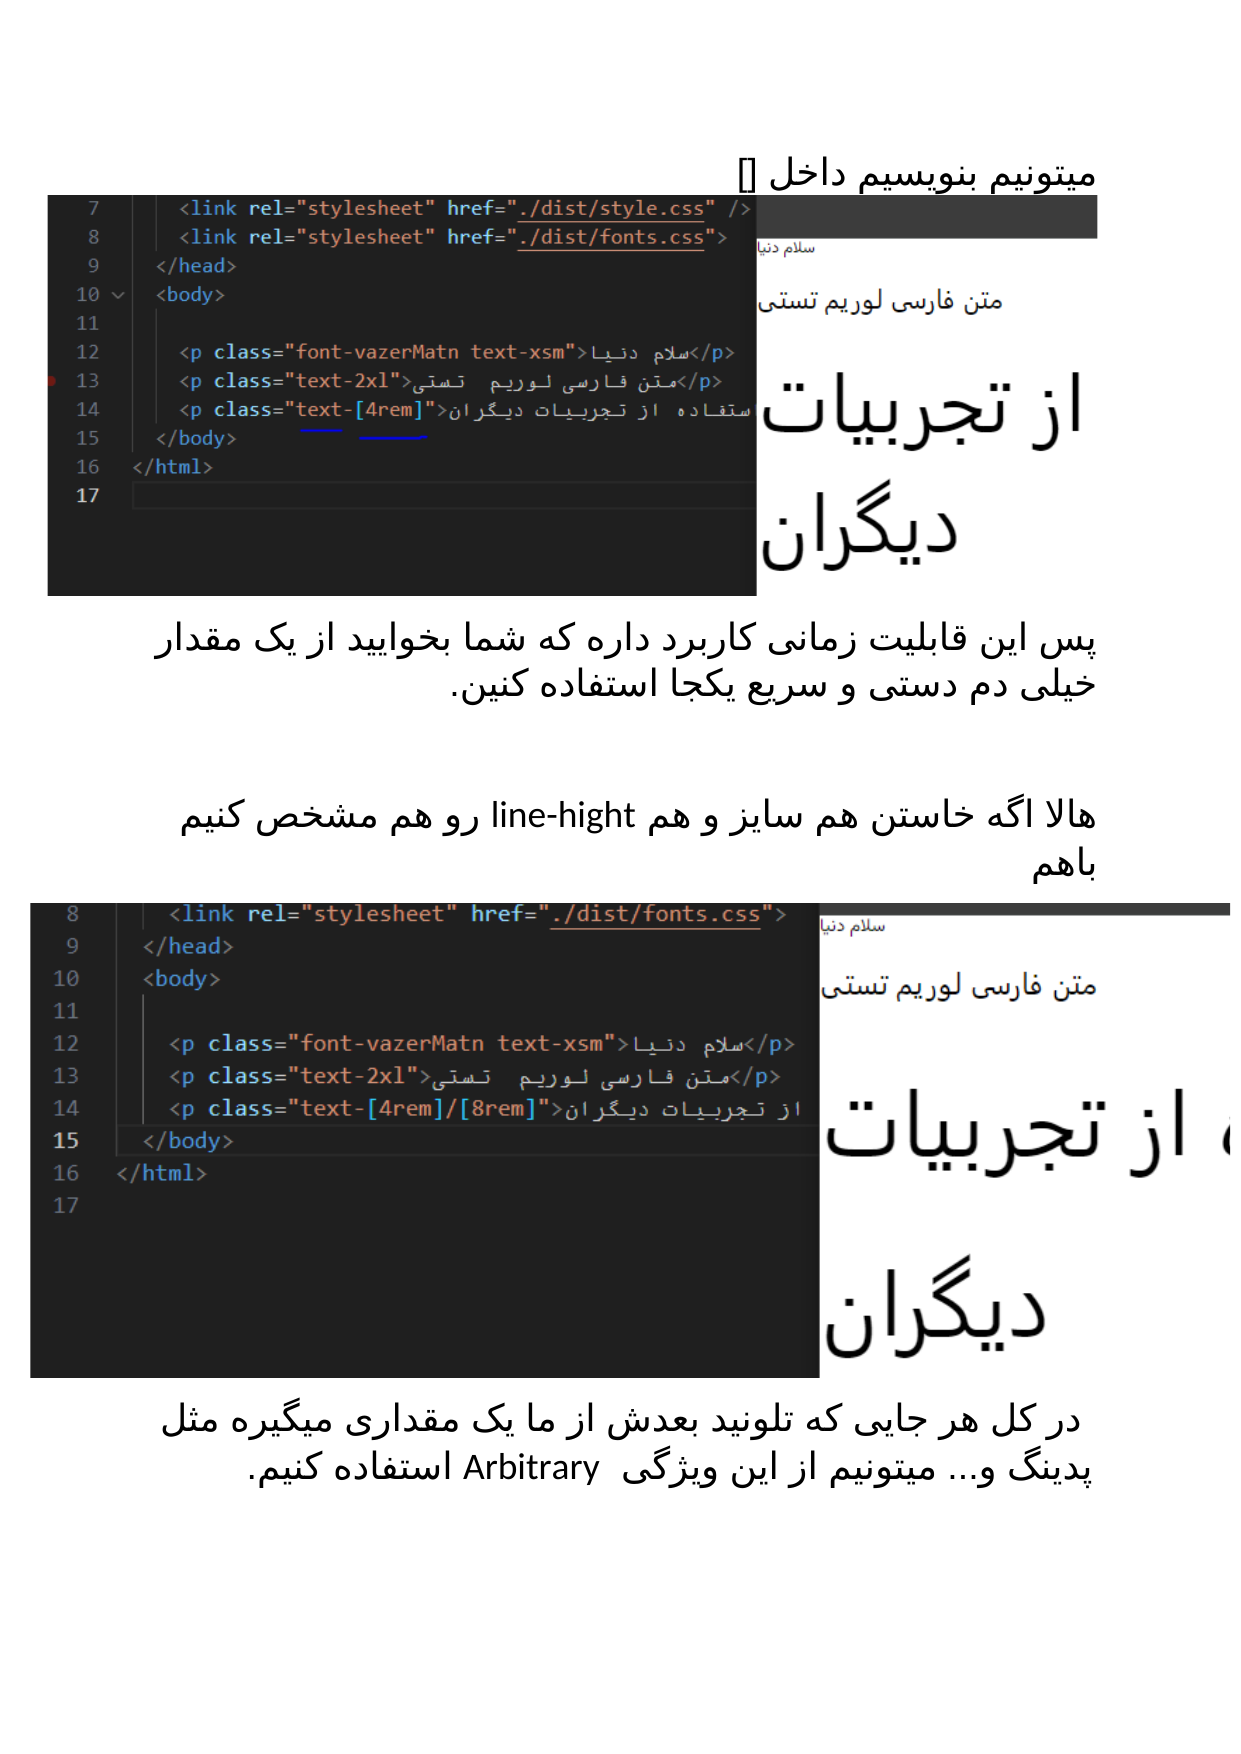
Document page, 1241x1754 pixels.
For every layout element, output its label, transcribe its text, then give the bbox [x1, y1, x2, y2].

text پس این قابلیت زمانی کاربرد داره که شما بخوایید از یک مقدار خیلی دم دستی و سریع یکجا استفاده کنین. [150, 615, 1097, 704]
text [150, 150, 1097, 195]
text هالا اگه خاستن هم سایز و هم line-hight رو هم مشخص کنیم باهم [150, 791, 1097, 883]
picture [30, 903, 1231, 1378]
text در کل هر جایی که تلونید بعدش از ما یک مقداری میگیره مثل پدینگ و... میتونیم از این ویژگی Arbitrary استفاده کنیم. [150, 1396, 1093, 1488]
picture [47, 195, 1098, 596]
